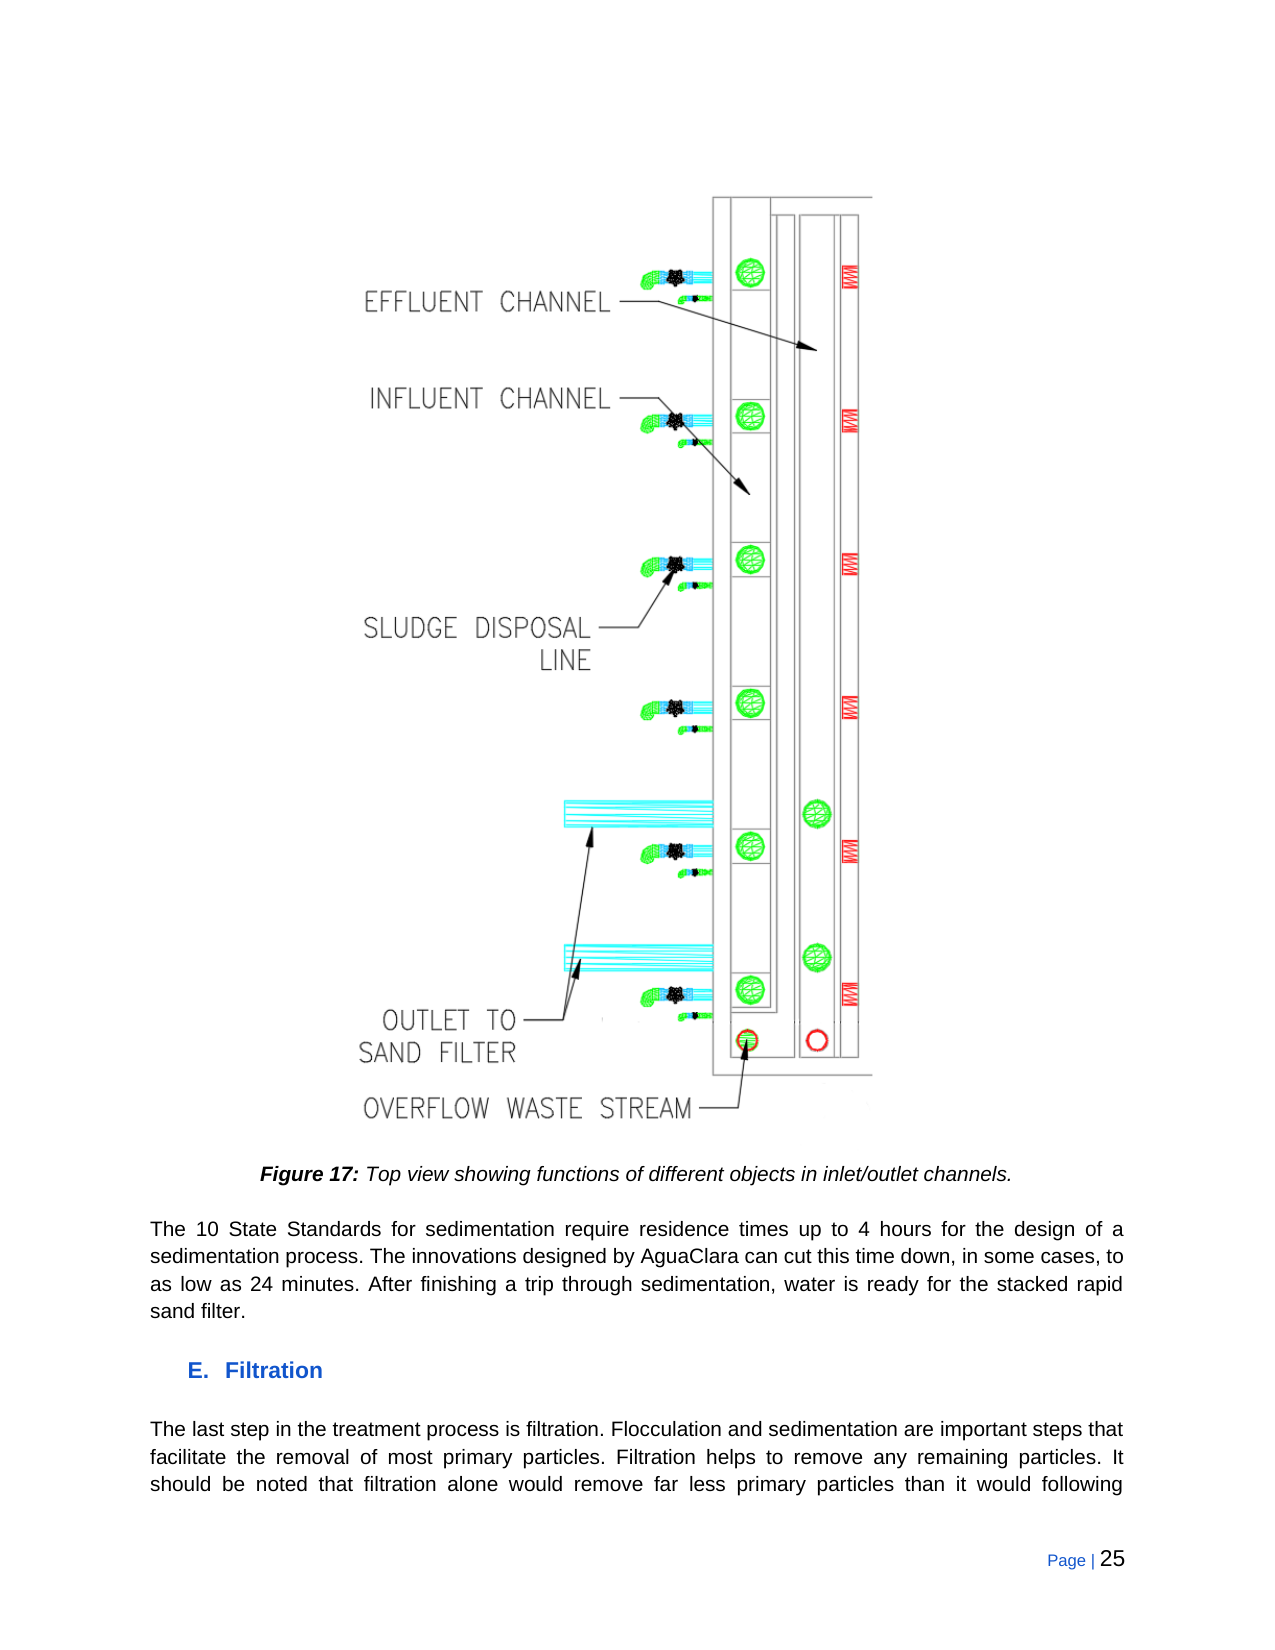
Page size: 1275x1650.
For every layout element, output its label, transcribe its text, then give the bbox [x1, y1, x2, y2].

text The 10 State Standards for sedimentation require residence times up to 4 hours for the design of a sedimentation process. The innovations designed by AguaClara can cut this time down, in some cases, to as low as 24 minutes. After finishing a trip through sedimentation, water is ready for the stacked rapid sand filter. [150, 1217, 1125, 1323]
list Filtration [187, 1357, 1125, 1383]
text Figure 17: Top view showing functions of different objects in inlet/outlet channels. [150, 1162, 1125, 1186]
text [150, 1417, 1125, 1496]
picture [348, 177, 933, 1158]
